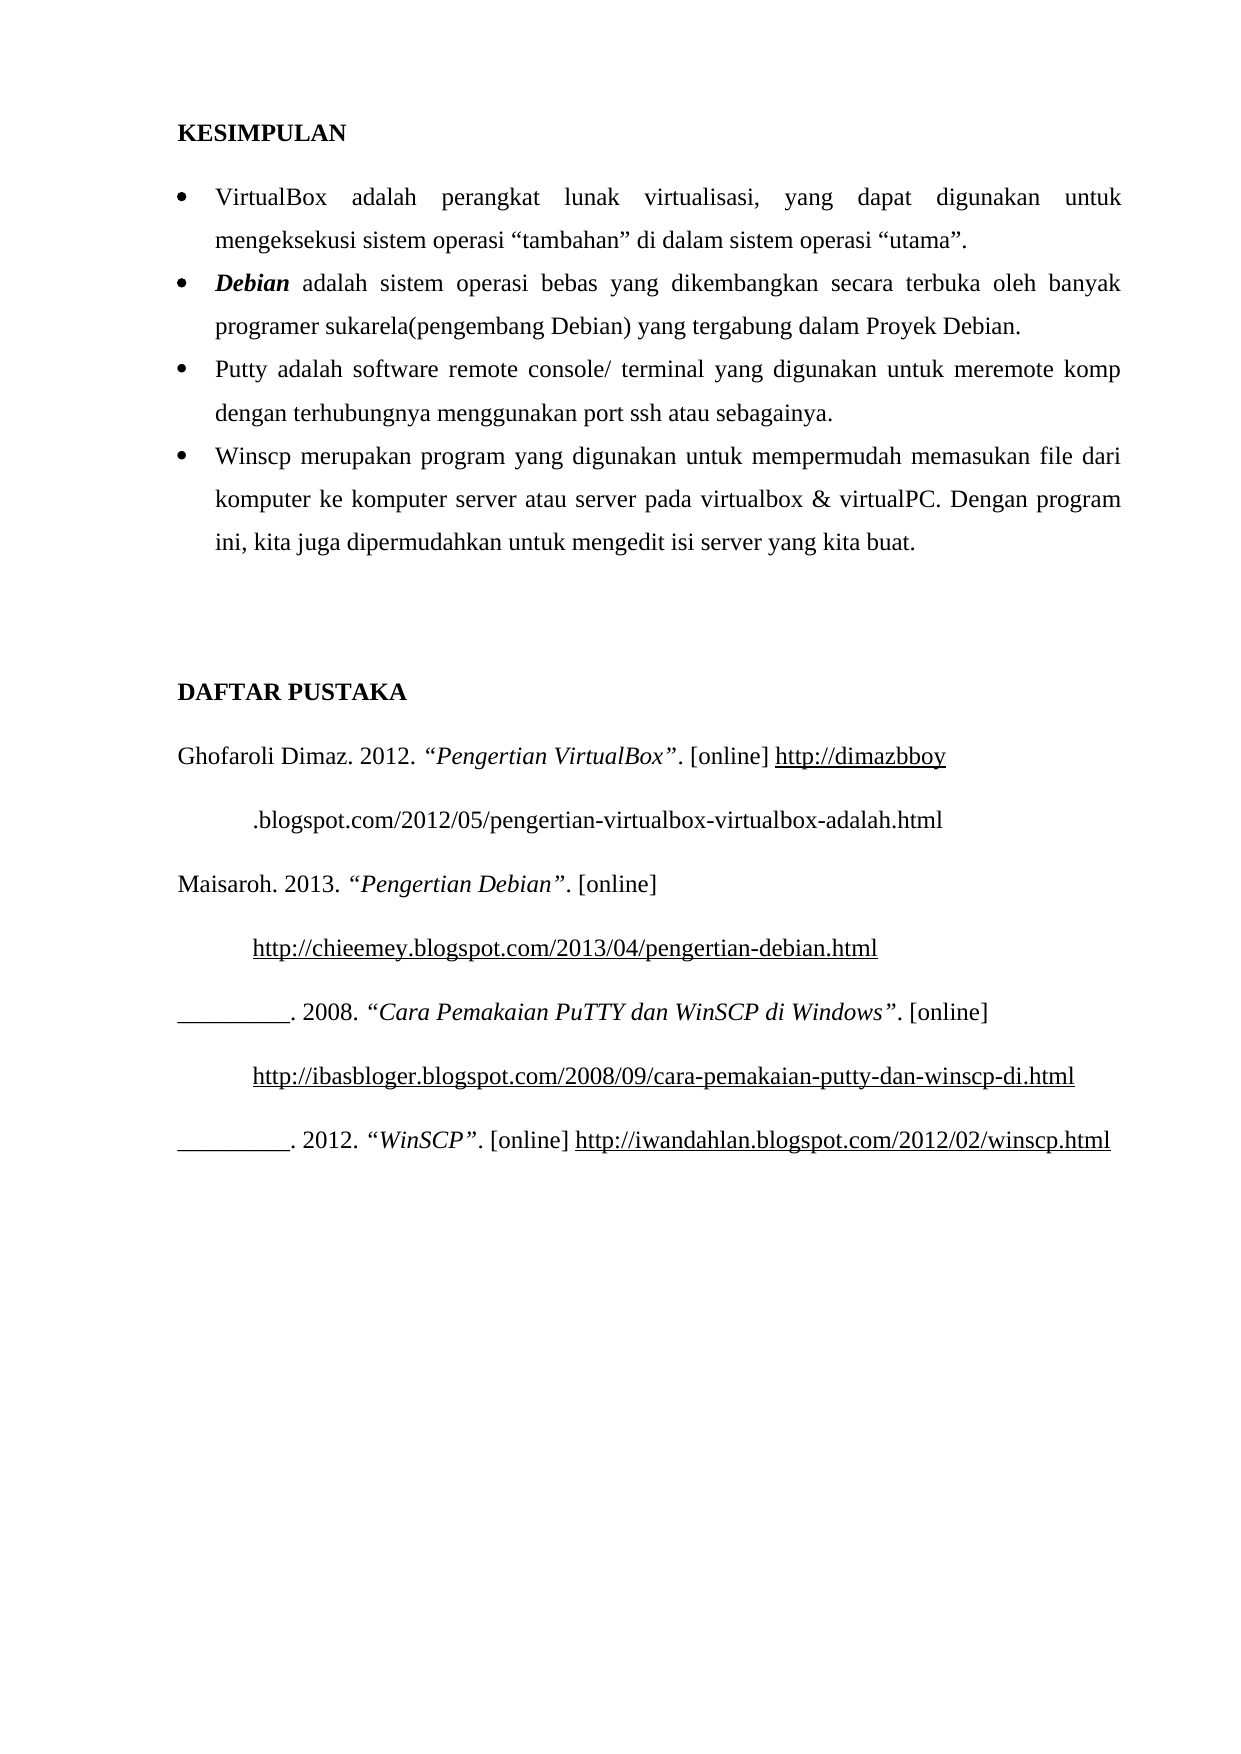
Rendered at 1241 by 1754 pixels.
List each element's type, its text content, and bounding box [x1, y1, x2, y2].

text Ghofaroli Dimaz. 2012. “Pengertian VirtualBox”. [online] http://dimazbboy [177, 741, 1122, 770]
list Debian adalah sistem operasi bebas yang dikembangkan secara terbuka oleh banyak programer sukarela(pengembang Debian) yang tergabung dalam Proyek Debian. [177, 268, 1122, 340]
list .blogspot.com/2012/05/pengertian-virtualbox-virtualbox-adalah.html [215, 805, 1122, 834]
text Maisaroh. 2013. “Pengertian Debian”. [online] [177, 869, 1122, 898]
list VirtualBox adalah perangkat lunak virtualisasi, yang dapat digunakan untuk mengeksekusi sistem operasi “tambahan” di dalam sistem operasi “utama”. [177, 182, 1122, 254]
text _________. 2008. “Cara Pemakaian PuTTY dan WinSCP di Windows”. [online] [177, 997, 1122, 1026]
text KESIMPULAN [177, 118, 1122, 147]
text DAFTAR PUSTAKA [177, 677, 1122, 706]
list Putty adalah software remote console/ terminal yang digunakan untuk meremote komp dengan terhubungnya menggunakan port ssh atau sebagainya. [177, 354, 1122, 426]
text _________. 2012. “WinSCP”. [online] http://iwandahlan.blogspot.com/2012/02/winscp.html [177, 1125, 1122, 1154]
text http://ibasbloger.blogspot.com/2008/09/cara-pemakaian-putty-dan-winscp-di.html [177, 1061, 1122, 1090]
list Winscp merupakan program yang digunakan untuk mempermudah memasukan file dari komputer ke komputer server atau server pada virtualbox & virtualPC. Dengan program ini, kita juga dipermudahkan untuk mengedit isi server yang kita buat. [177, 441, 1122, 556]
text http://chieemey.blogspot.com/2013/04/pengertian-debian.html [177, 933, 1122, 962]
